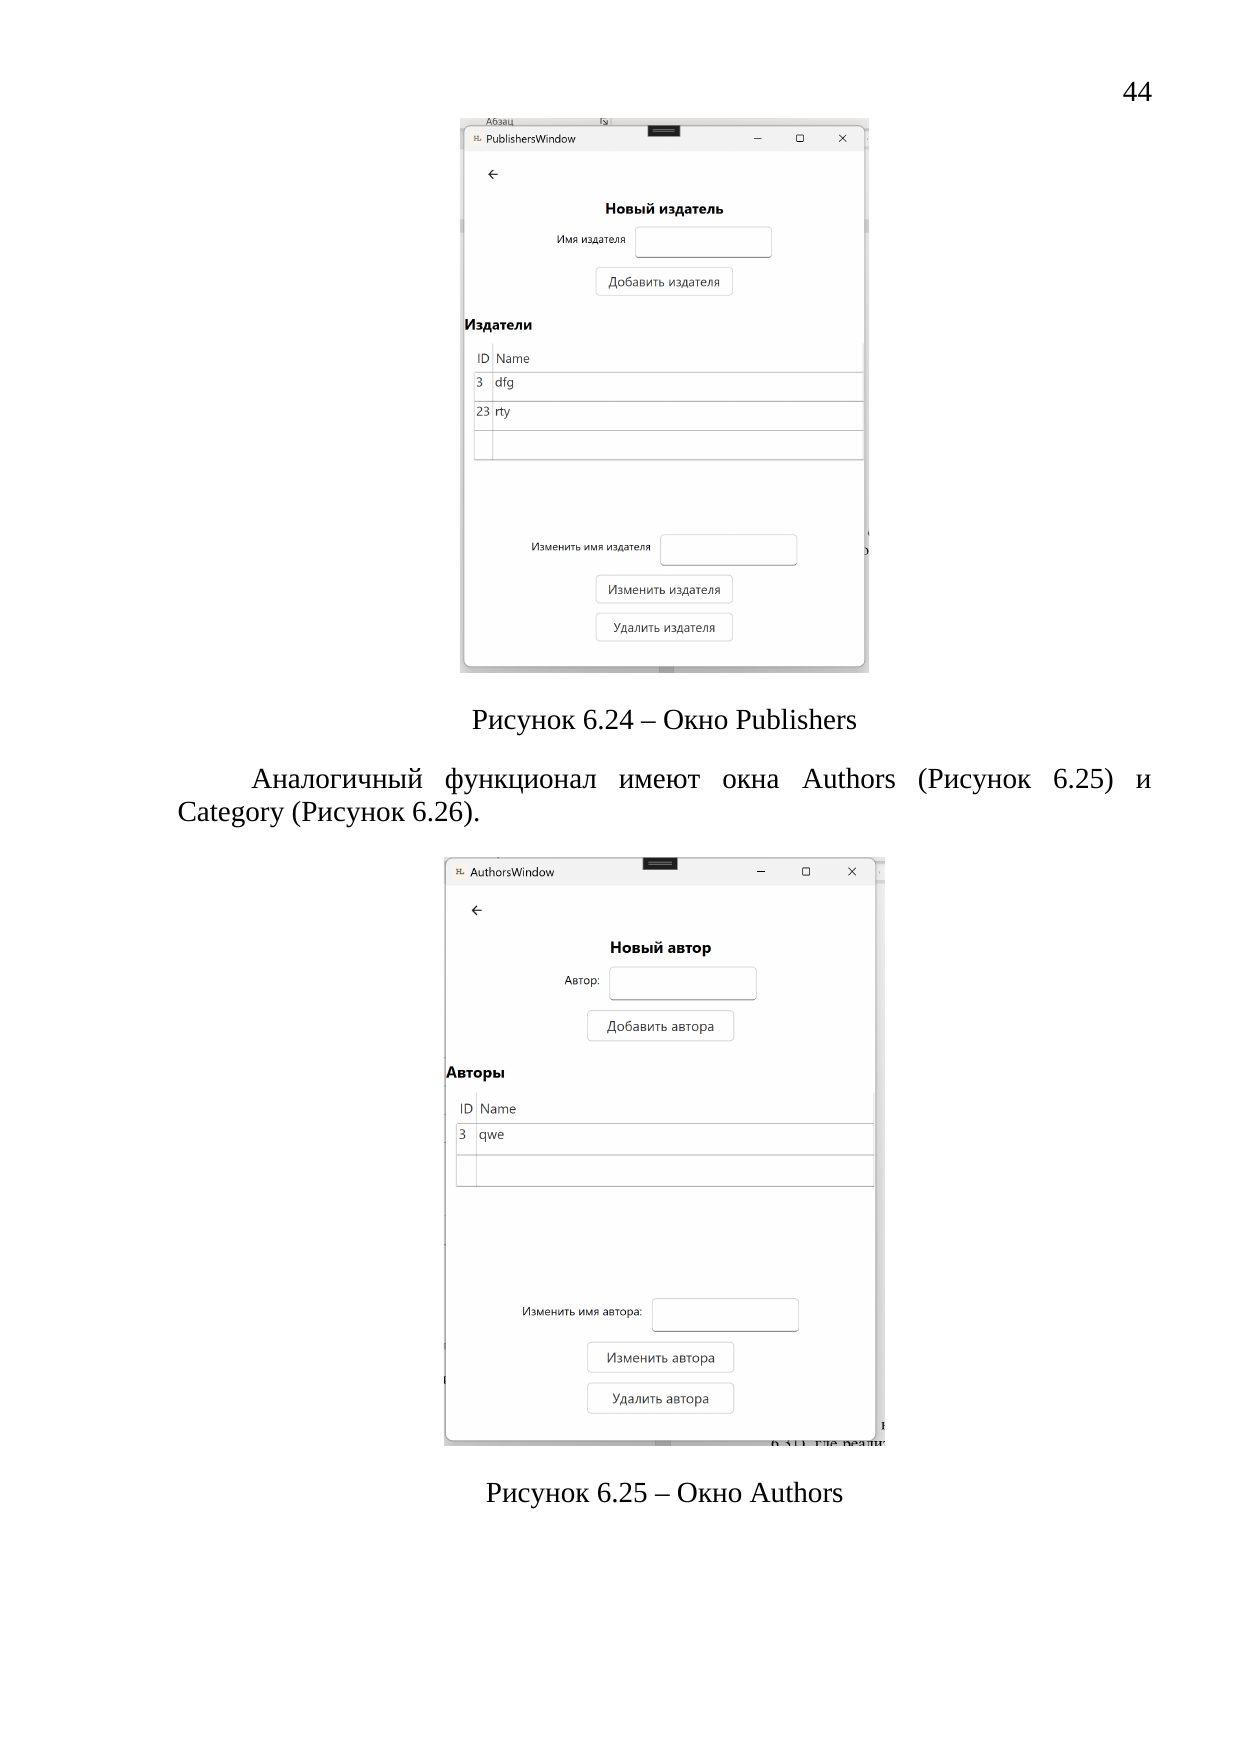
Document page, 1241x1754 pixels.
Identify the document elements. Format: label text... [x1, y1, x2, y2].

text Аналогичный функционал имеют окна Authors (Рисунок 6.25) и Category (Рисунок 6.26). [177, 761, 1152, 828]
picture [443, 857, 885, 1446]
picture [459, 118, 870, 673]
text Рисунок 6.25 – Окно Authors [177, 1475, 1152, 1508]
text Рисунок 6.24 – Окно Publishers [177, 702, 1152, 736]
